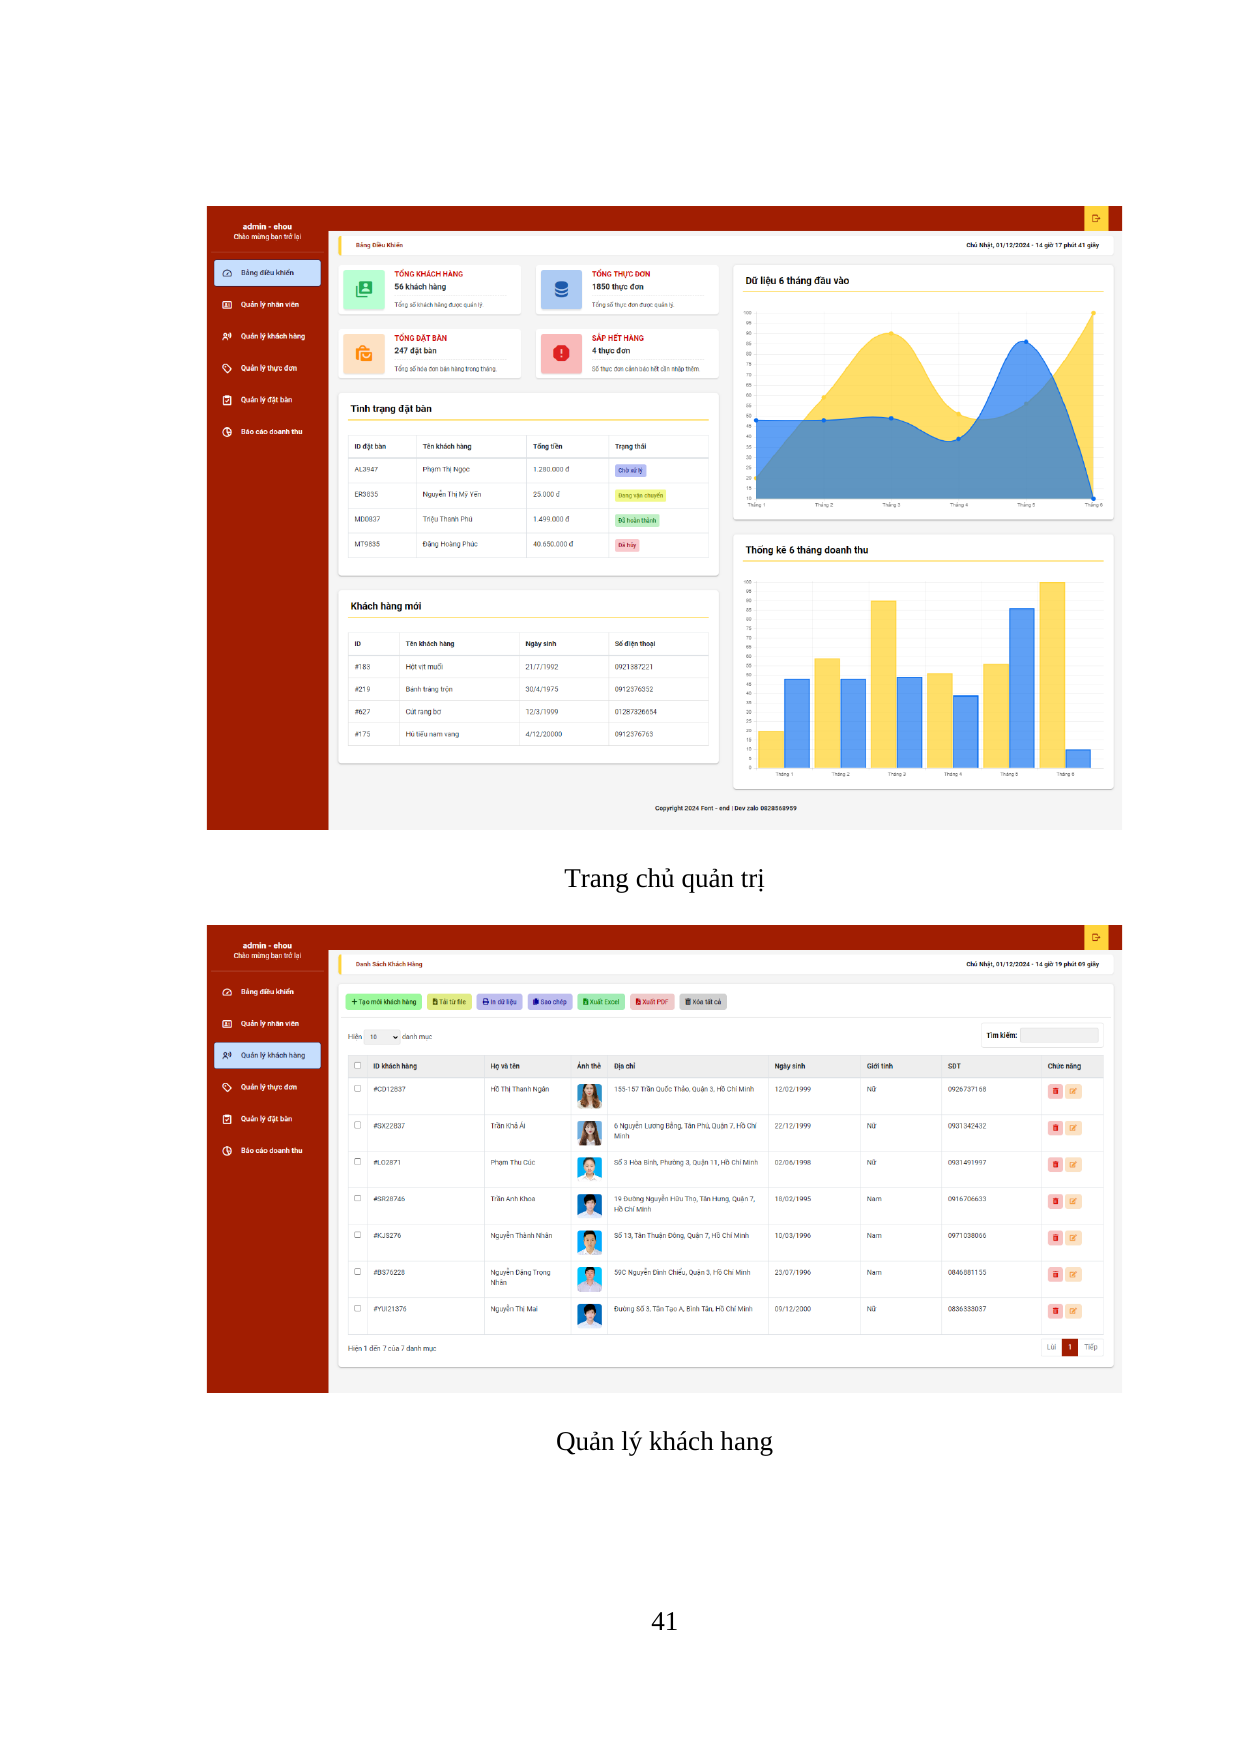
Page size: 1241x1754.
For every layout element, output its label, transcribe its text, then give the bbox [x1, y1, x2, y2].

picture [206, 206, 1123, 830]
text Trang chủ quản trị [207, 862, 1122, 893]
picture [206, 925, 1123, 1393]
text Quản lý khách hang [207, 1425, 1122, 1456]
